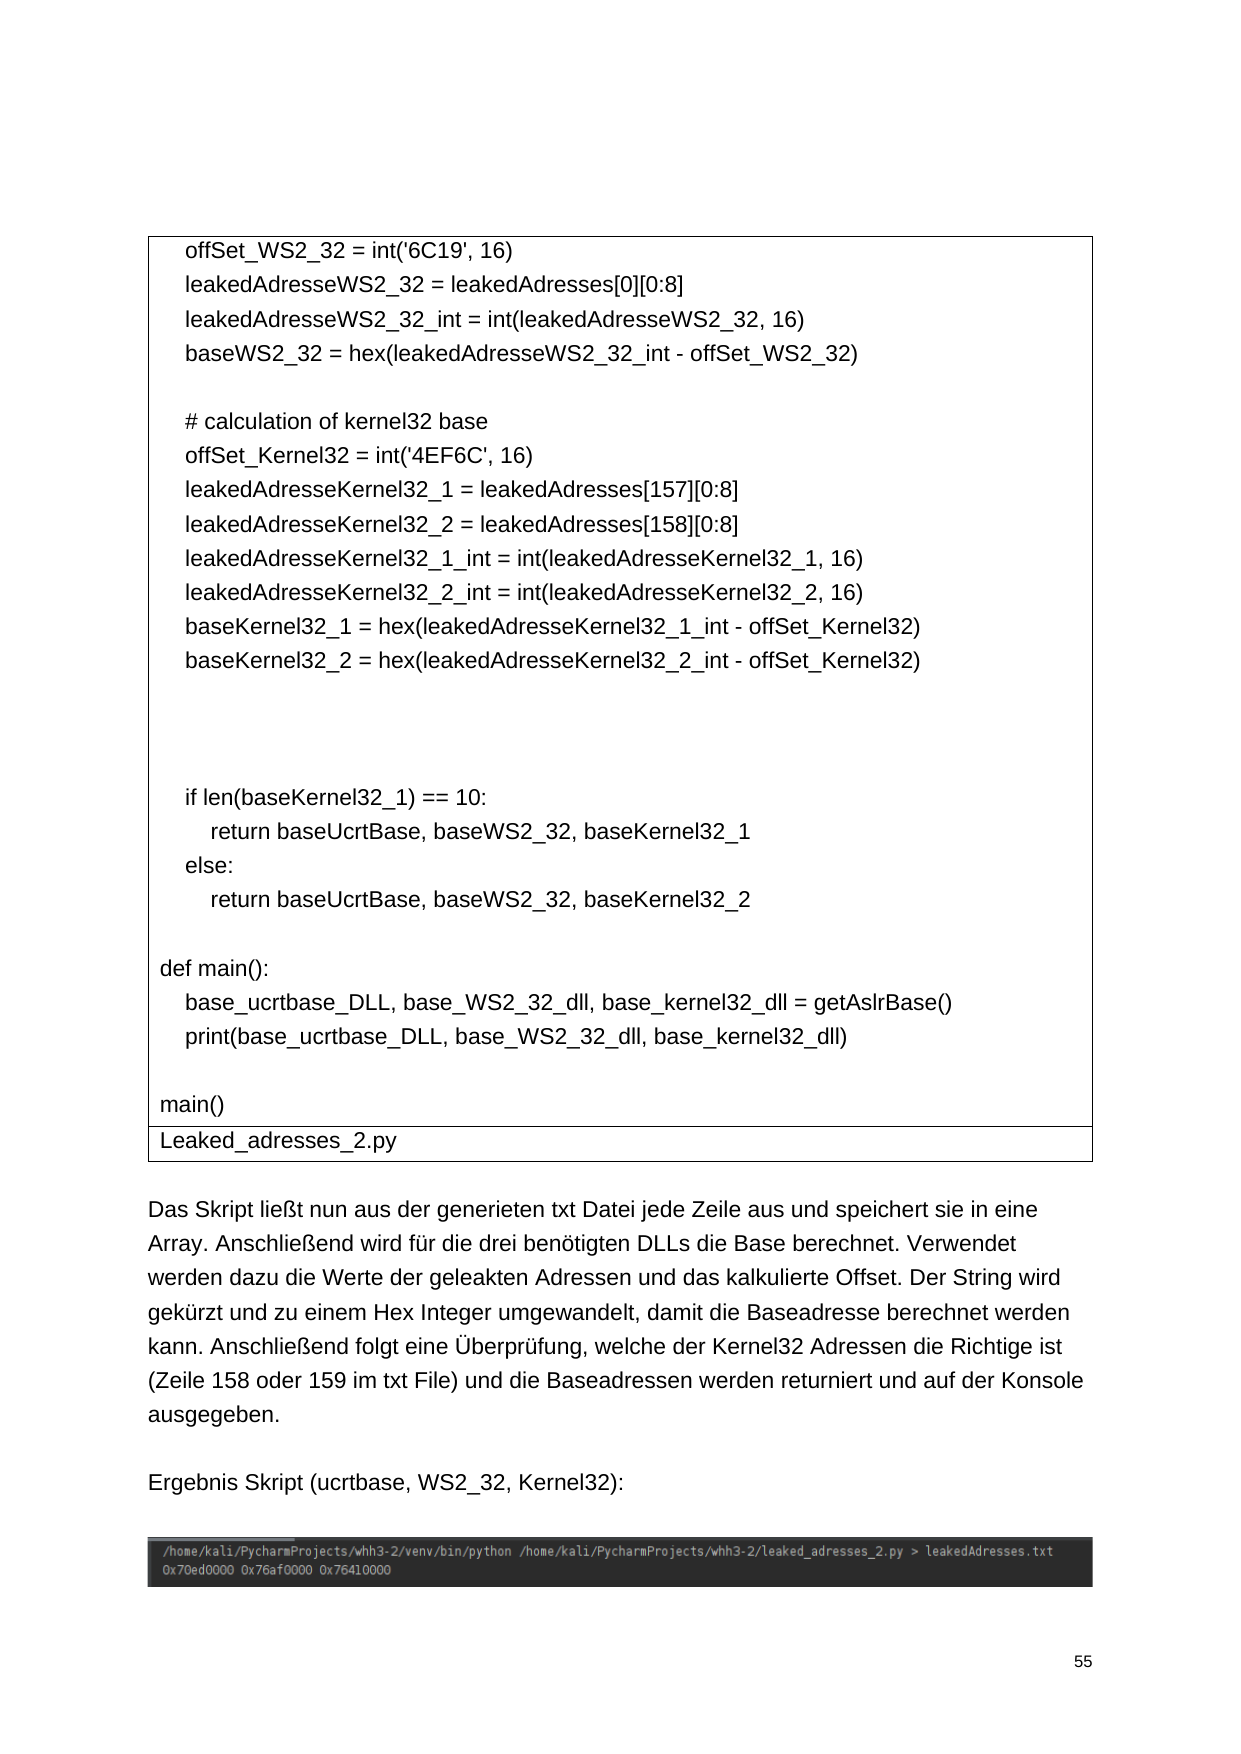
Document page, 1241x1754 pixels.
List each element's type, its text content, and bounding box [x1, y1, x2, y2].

picture [147, 1537, 1093, 1587]
text Das Skript ließt nun aus der generieten txt Datei jede Zeile aus und speichert sie in eine Array. Anschließend wird für die drei benötigten DLLs die Base berechnet. Verwendet werden dazu die Werte der geleakten Adressen und das kalkulierte Offset. Der String wird gekürzt und zu einem Hex Integer umgewandelt, damit die Baseadresse berechnet werden kann. Anschließend folgt eine Überprüfung, welche der Kernel32 Adressen die Richtige ist (Zeile 158 oder 159 im txt File) und die Baseadressen werden returniert und auf der Konsole ausgegeben. [148, 1196, 1092, 1427]
table_cell Leaked_adresses_2.py [149, 1127, 1092, 1161]
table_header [149, 237, 1092, 1126]
text Ergebnis Skript (ucrtbase, WS2_32, Kernel32): [148, 1469, 1092, 1496]
